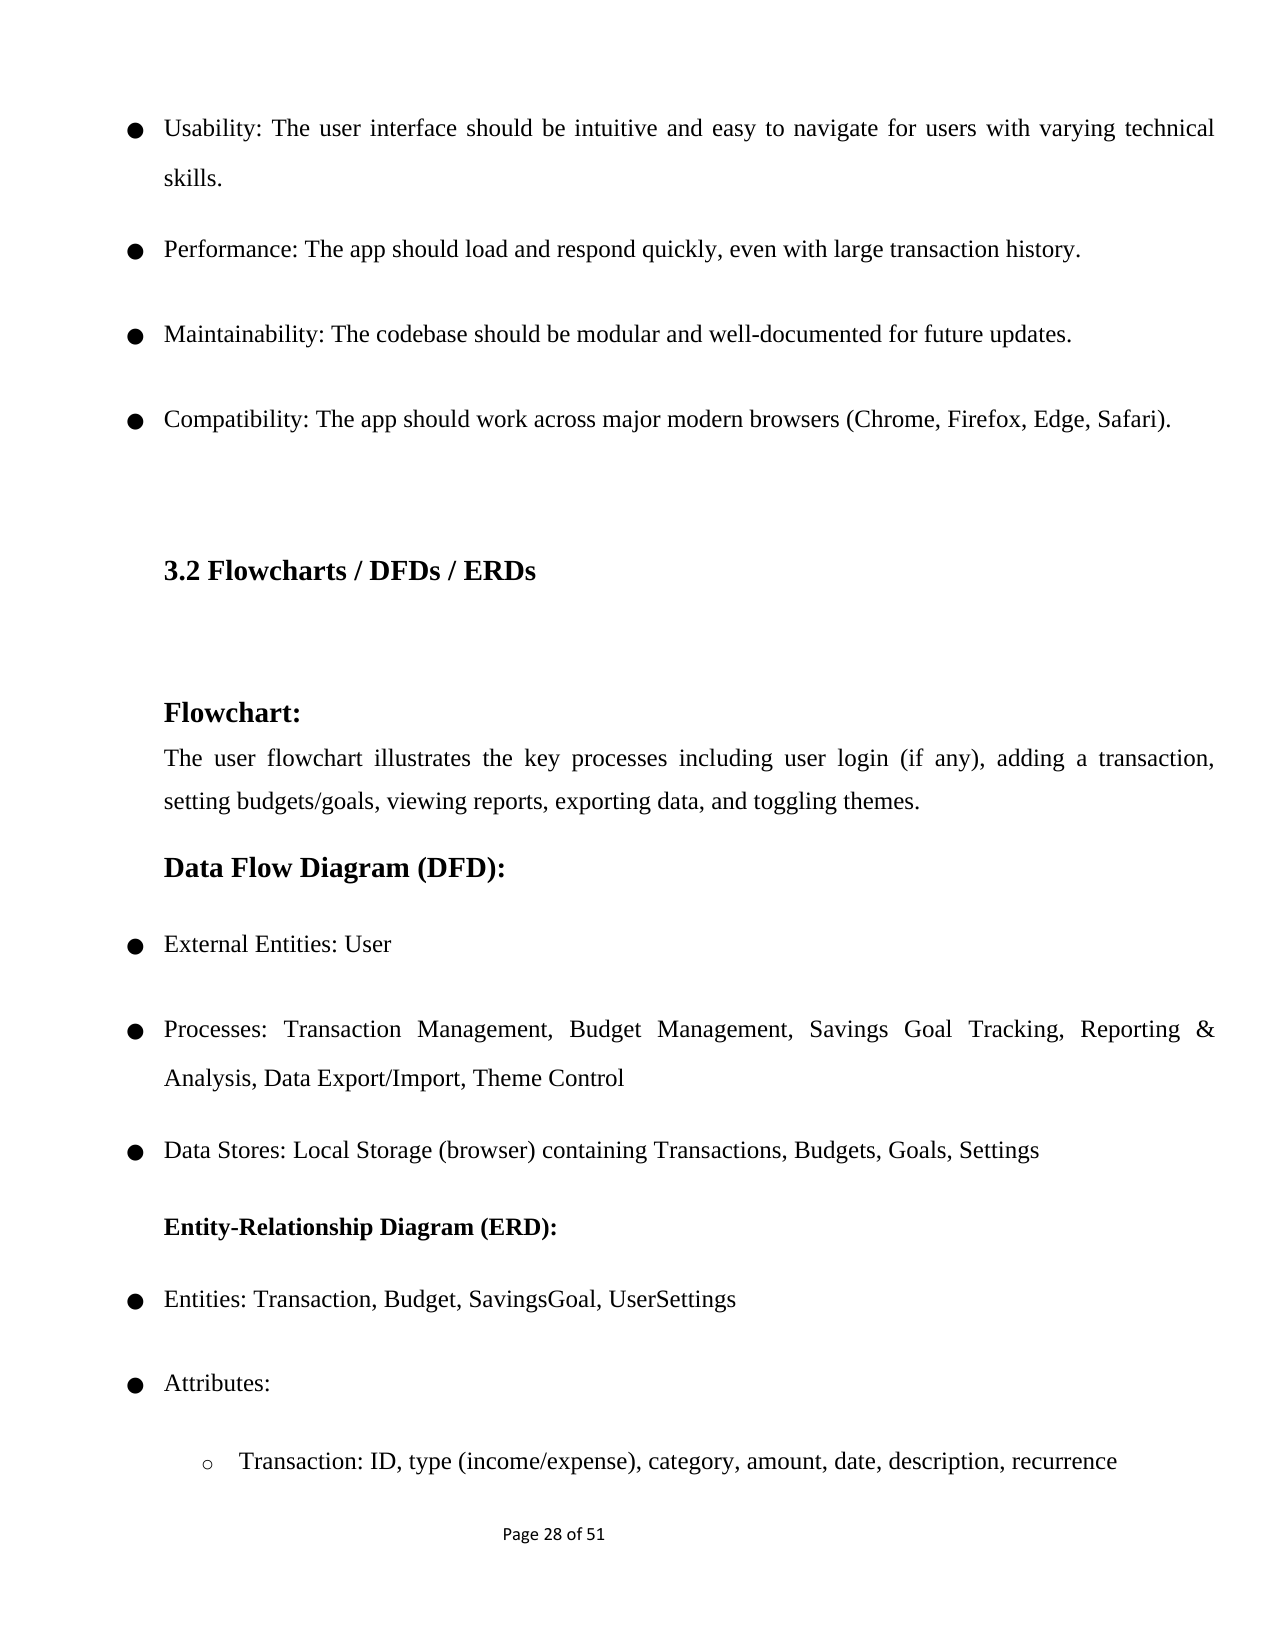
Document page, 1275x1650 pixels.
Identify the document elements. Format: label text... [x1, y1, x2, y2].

list Maintainability: The codebase should be modular and well-documented for future updates. [126, 312, 1216, 355]
text Entity-Relationship Diagram (ERD): [164, 1212, 1216, 1241]
list Attributes: [126, 1361, 1216, 1404]
list Transaction: ID, type (income/expense), category, amount, date, description, recurrence [201, 1446, 1216, 1476]
list Processes: Transaction Management, Budget Management, Savings Goal Tracking, Reporting & Analysis, Data Export/Import, Theme Control [126, 1006, 1216, 1092]
list Usability: The user interface should be intuitive and easy to navigate for users with varying technical skills. [126, 106, 1216, 192]
text Flowchart: The user flowchart illustrates the key processes including user login (if any), adding a transaction, setting budgets/goals, viewing reports, exporting data, and toggling themes. [164, 695, 1216, 815]
list Compatibility: The app should work across major modern browsers (Chrome, Firefox, Edge, Safari). [126, 397, 1216, 439]
list External Entities: User [126, 921, 1216, 964]
list Entities: Transaction, Budget, SavingsGoal, UserSettings [126, 1276, 1216, 1319]
list Performance: The app should load and respond quickly, even with large transaction history. [126, 227, 1216, 270]
list Data Stores: Local Storage (browser) containing Transactions, Budgets, Goals, Settings [126, 1127, 1216, 1170]
text 3.2 Flowcharts / DFDs / ERDs [164, 553, 1216, 586]
text Data Flow Diagram (DFD): [164, 850, 1216, 884]
